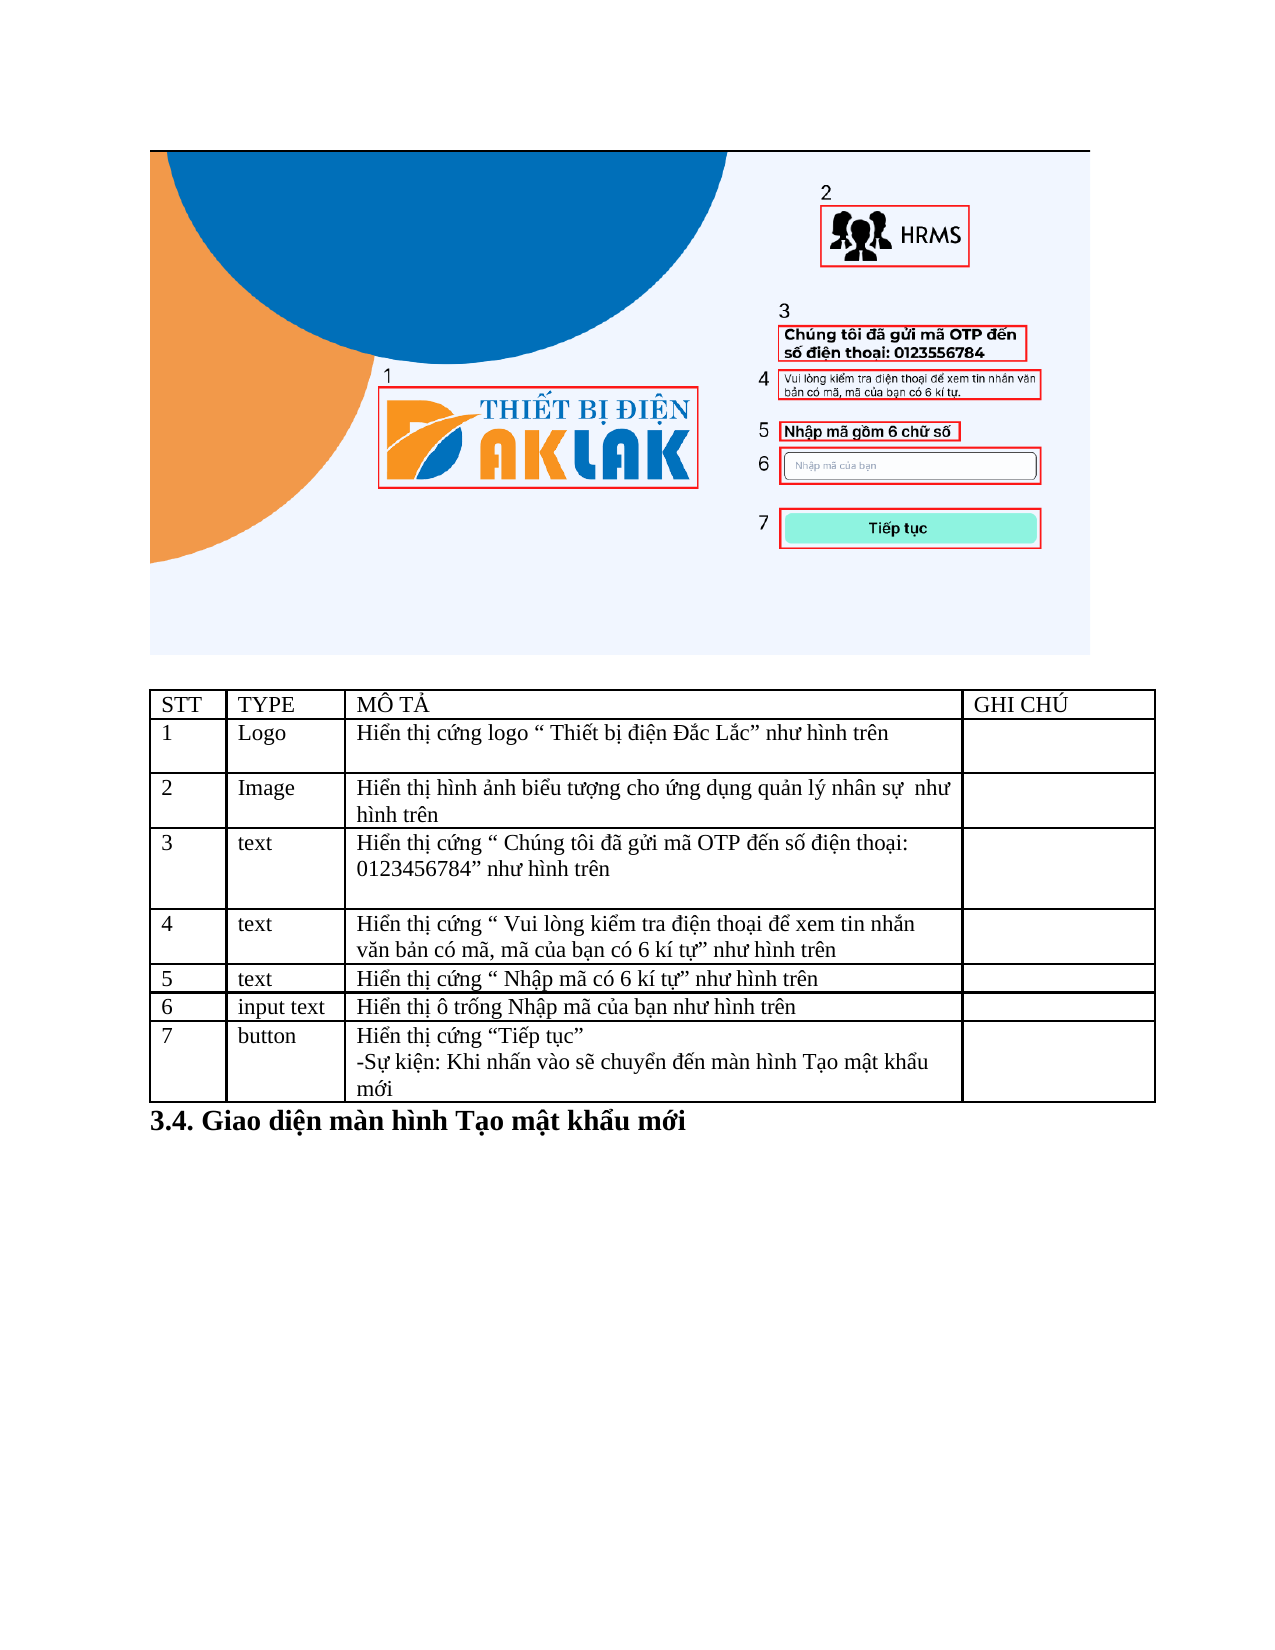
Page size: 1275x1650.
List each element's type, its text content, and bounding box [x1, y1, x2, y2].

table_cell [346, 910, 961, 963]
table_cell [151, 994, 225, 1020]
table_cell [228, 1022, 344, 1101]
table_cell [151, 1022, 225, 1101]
picture [150, 150, 1091, 655]
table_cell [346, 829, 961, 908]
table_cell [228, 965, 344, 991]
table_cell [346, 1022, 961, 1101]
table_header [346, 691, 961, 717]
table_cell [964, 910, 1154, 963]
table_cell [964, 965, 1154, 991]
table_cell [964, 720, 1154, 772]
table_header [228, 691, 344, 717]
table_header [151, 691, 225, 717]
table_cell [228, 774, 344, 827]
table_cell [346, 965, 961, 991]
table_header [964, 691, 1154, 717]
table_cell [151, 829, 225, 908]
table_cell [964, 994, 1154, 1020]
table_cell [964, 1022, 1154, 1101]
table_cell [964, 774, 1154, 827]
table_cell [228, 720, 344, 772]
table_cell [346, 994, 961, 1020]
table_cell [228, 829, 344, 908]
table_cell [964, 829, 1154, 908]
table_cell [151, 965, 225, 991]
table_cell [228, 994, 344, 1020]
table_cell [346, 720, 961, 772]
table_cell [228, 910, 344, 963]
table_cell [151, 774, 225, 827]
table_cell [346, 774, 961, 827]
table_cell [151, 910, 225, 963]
text 3.4. Giao diện màn hình Tạo mật khẩu mới [150, 1103, 1125, 1137]
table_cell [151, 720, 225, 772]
